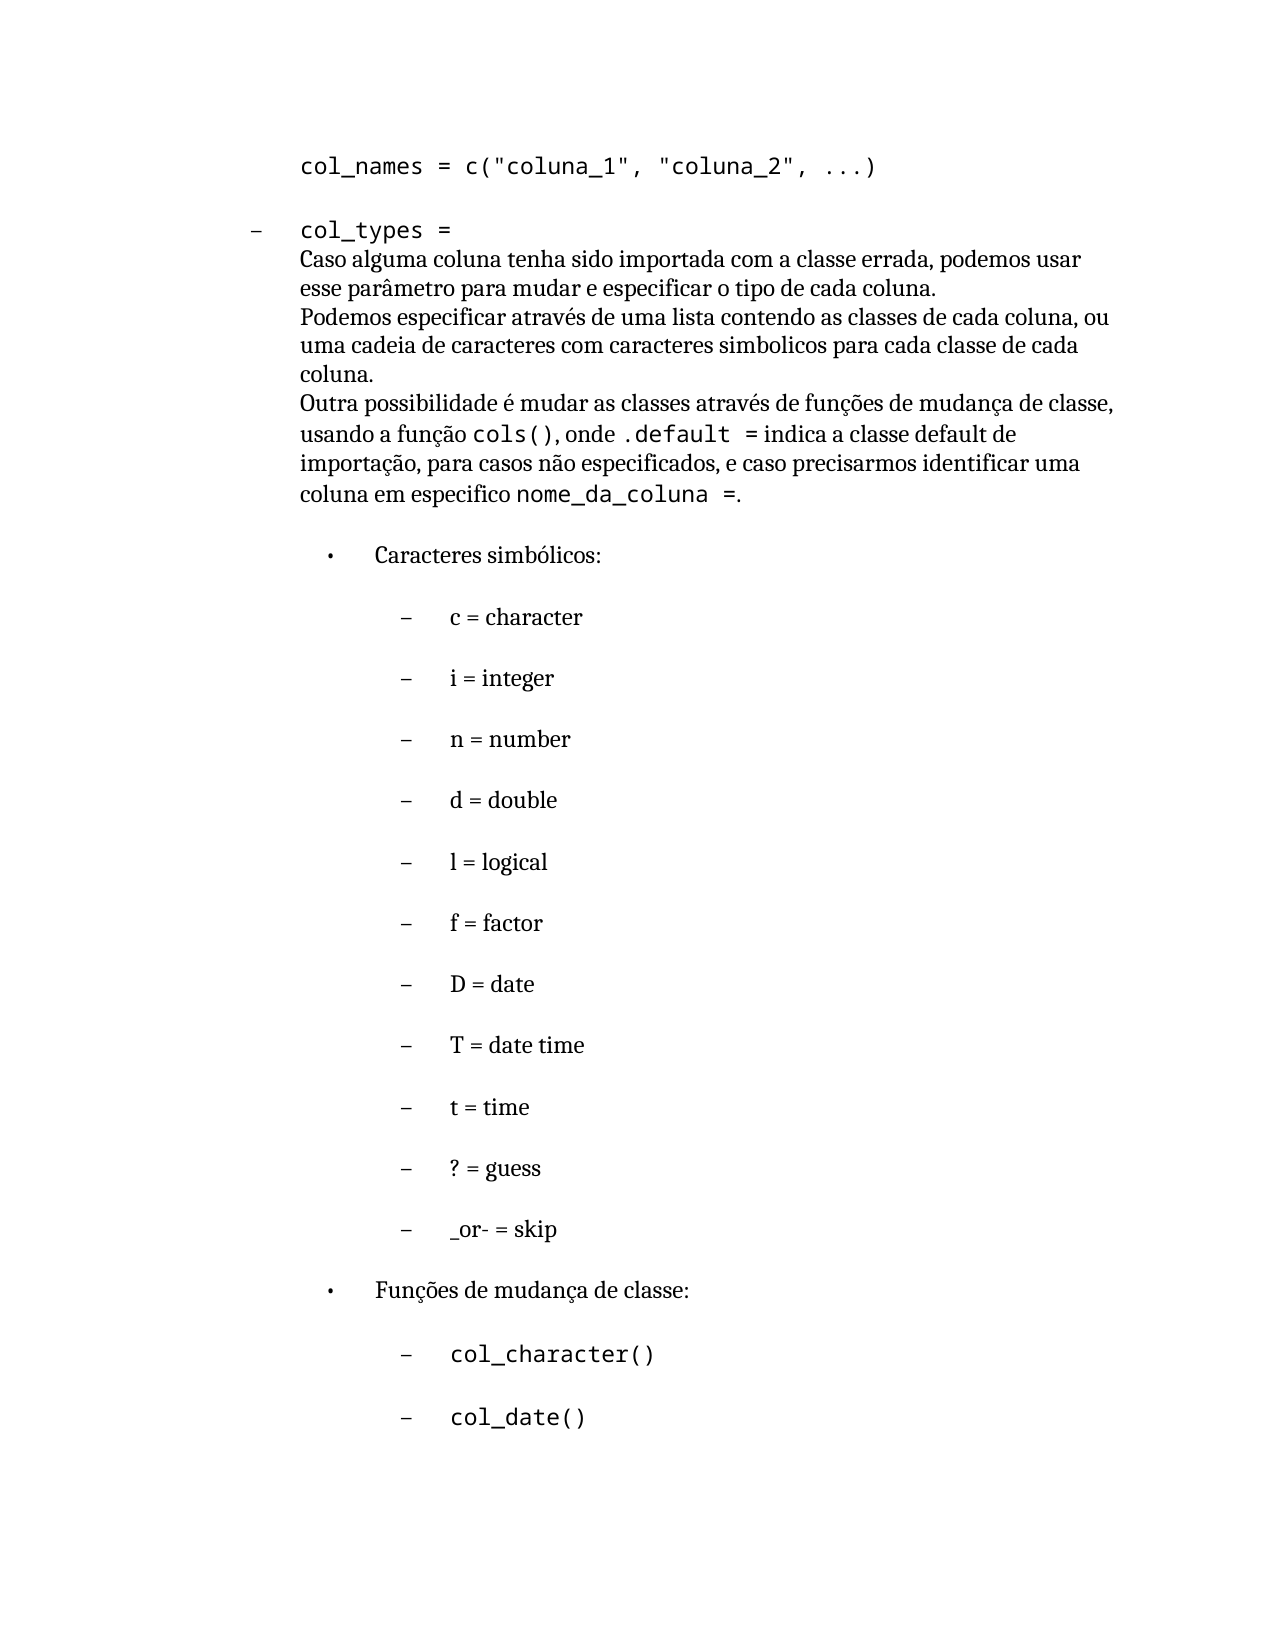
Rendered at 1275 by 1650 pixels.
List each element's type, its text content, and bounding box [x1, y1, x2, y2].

list T = date time [400, 1031, 1125, 1089]
list col_types = Caso alguma coluna tenha sido importada com a classe errada, podemos usar esse parâmetro para mudar e especificar o tipo de cada coluna. Podemos especificar através de uma lista contendo as classes de cada coluna, ou uma cadeia de caracteres com caracteres simbolicos para cada classe de cada coluna. Outra possibilidade é mudar as classes através de funções de mudança de classe, usando a função cols(), onde .default = indica a classe default de importação, para casos não especificados, e caso precisarmos identificar uma coluna em especifico nome_da_coluna =. [250, 214, 1125, 537]
list t = time [400, 1092, 1125, 1150]
list D = date [400, 970, 1125, 1027]
list Funções de mudança de classe: [325, 1276, 1125, 1334]
list col_character() [400, 1337, 1125, 1397]
list _or- = skip [400, 1215, 1125, 1272]
list ? = guess [400, 1154, 1125, 1211]
list c = character [400, 602, 1125, 660]
list l = logical [400, 847, 1125, 905]
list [250, 150, 1125, 210]
list Caracteres simbólicos: [325, 541, 1125, 599]
list n = number [400, 725, 1125, 782]
list d = double [400, 786, 1125, 844]
list f = factor [400, 909, 1125, 966]
list col_date() [400, 1401, 1125, 1461]
list i = integer [400, 664, 1125, 721]
